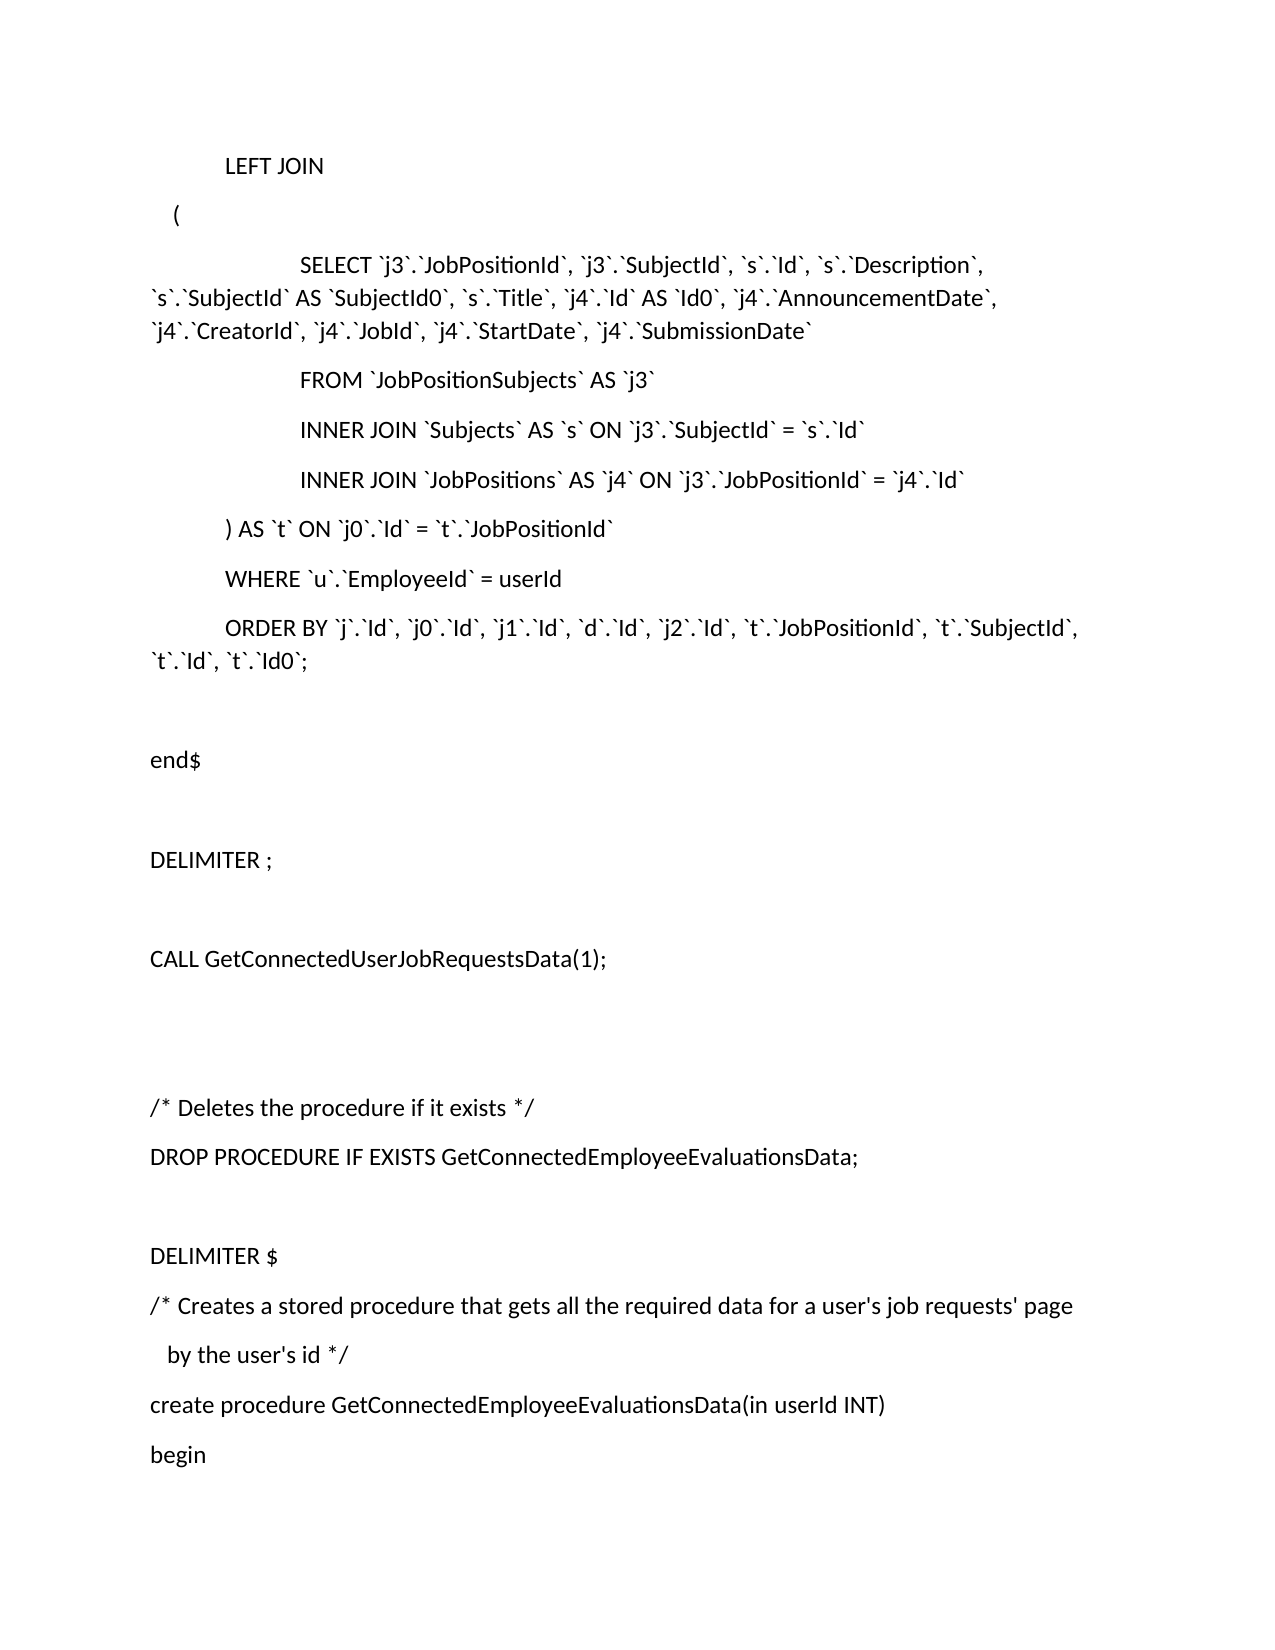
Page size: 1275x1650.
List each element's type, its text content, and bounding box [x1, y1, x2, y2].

text /* Deletes the procedure if it exists */ [150, 1092, 1125, 1122]
text DELIMITER ; [150, 844, 1125, 874]
text by the user's id */ [150, 1339, 1125, 1370]
text ORDER BY `j`.`Id`, `j0`.`Id`, `j1`.`Id`, `d`.`Id`, `j2`.`Id`, `t`.`JobPositionId`, `t`.`SubjectId`, `t`.`Id`, `t`.`Id0`; [150, 612, 1125, 676]
text /* Creates a stored procedure that gets all the required data for a user's job requests' page [150, 1290, 1125, 1321]
text WHERE `u`.`EmployeeId` = userId [150, 563, 1125, 593]
text begin [150, 1439, 1125, 1469]
text FROM `JobPositionSubjects` AS `j3` [150, 364, 1125, 395]
text SELECT `j3`.`JobPositionId`, `j3`.`SubjectId`, `s`.`Id`, `s`.`Description`, `s`.`SubjectId` AS `SubjectId0`, `s`.`Title`, `j4`.`Id` AS `Id0`, `j4`.`AnnouncementDate`, `j4`.`CreatorId`, `j4`.`JobId`, `j4`.`StartDate`, `j4`.`SubmissionDate` [150, 249, 1125, 346]
text ( [150, 199, 1125, 230]
text create procedure GetConnectedEmployeeEvaluationsData(in userId INT) [150, 1389, 1125, 1420]
text ) AS `t` ON `j0`.`Id` = `t`.`JobPositionId` [150, 513, 1125, 544]
text INNER JOIN `JobPositions` AS `j4` ON `j3`.`JobPositionId` = `j4`.`Id` [150, 464, 1125, 494]
text LEFT JOIN [150, 150, 1125, 181]
text INNER JOIN `Subjects` AS `s` ON `j3`.`SubjectId` = `s`.`Id` [150, 414, 1125, 445]
text DROP PROCEDURE IF EXISTS GetConnectedEmployeeEvaluationsData; [150, 1141, 1125, 1172]
text CALL GetConnectedUserJobRequestsData(1); [150, 943, 1125, 973]
text end$ [150, 744, 1125, 775]
text DELIMITER $ [150, 1240, 1125, 1271]
